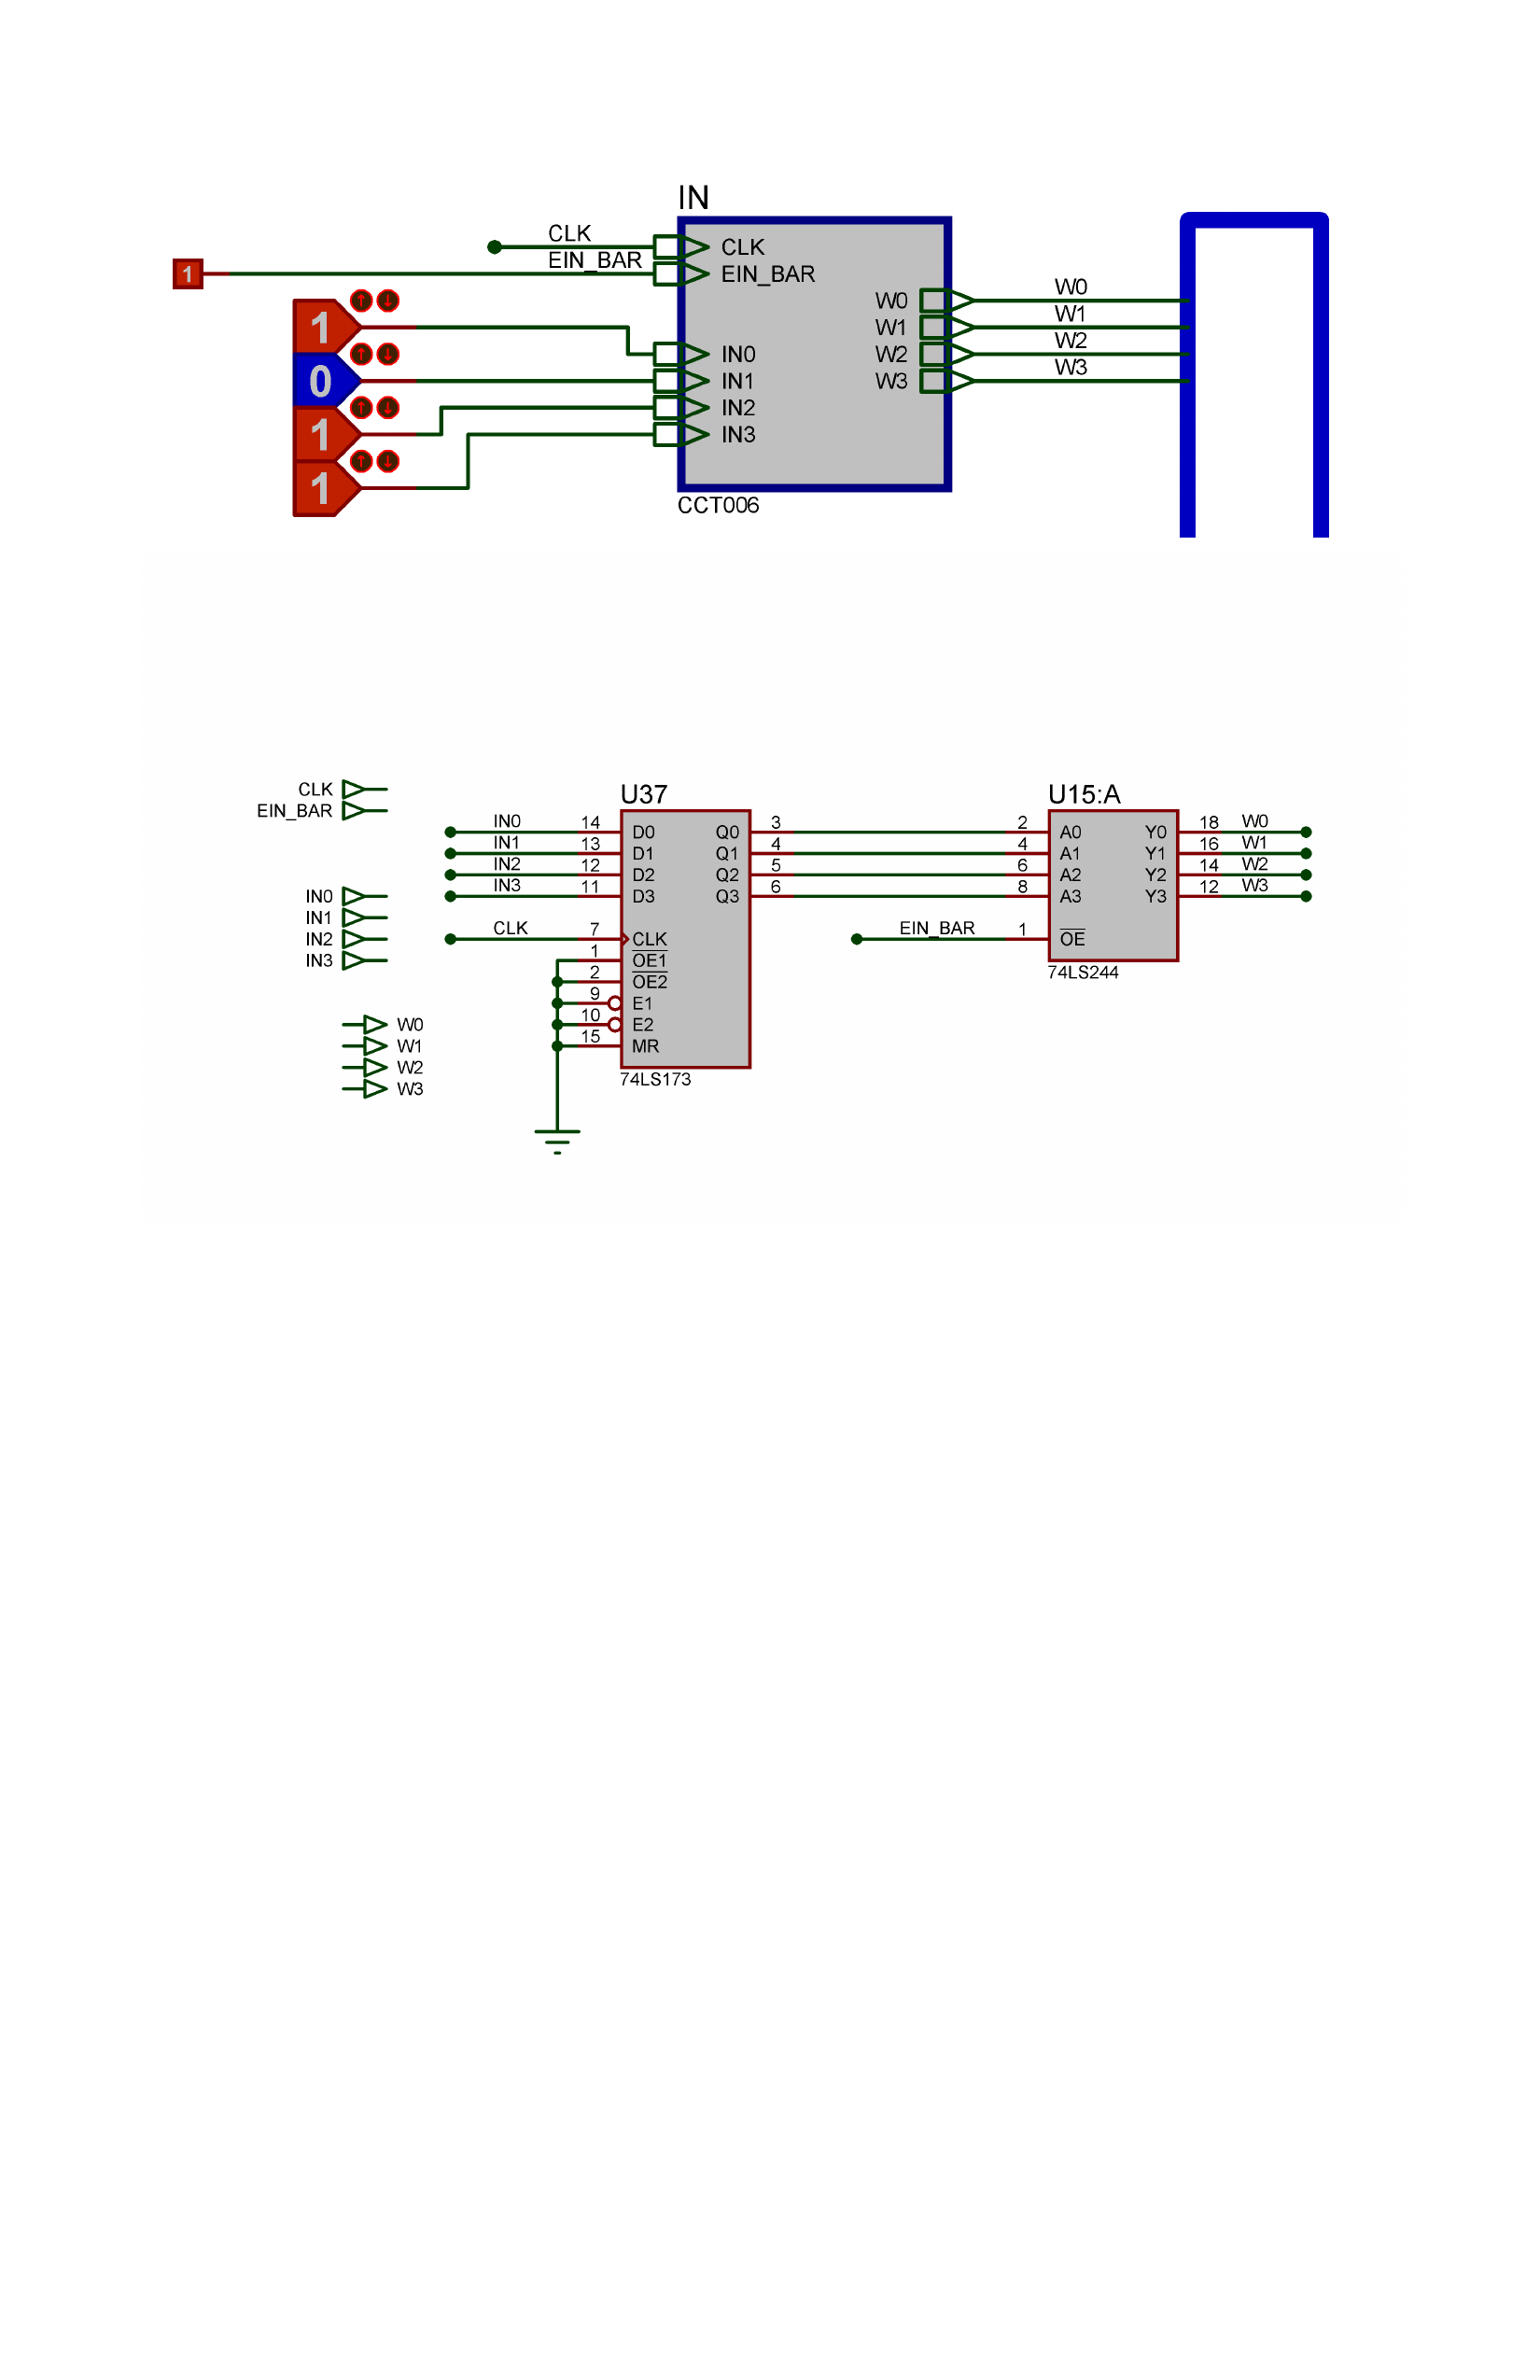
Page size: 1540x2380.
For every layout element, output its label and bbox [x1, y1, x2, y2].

picture [140, 554, 1405, 1222]
picture [140, 140, 1400, 538]
